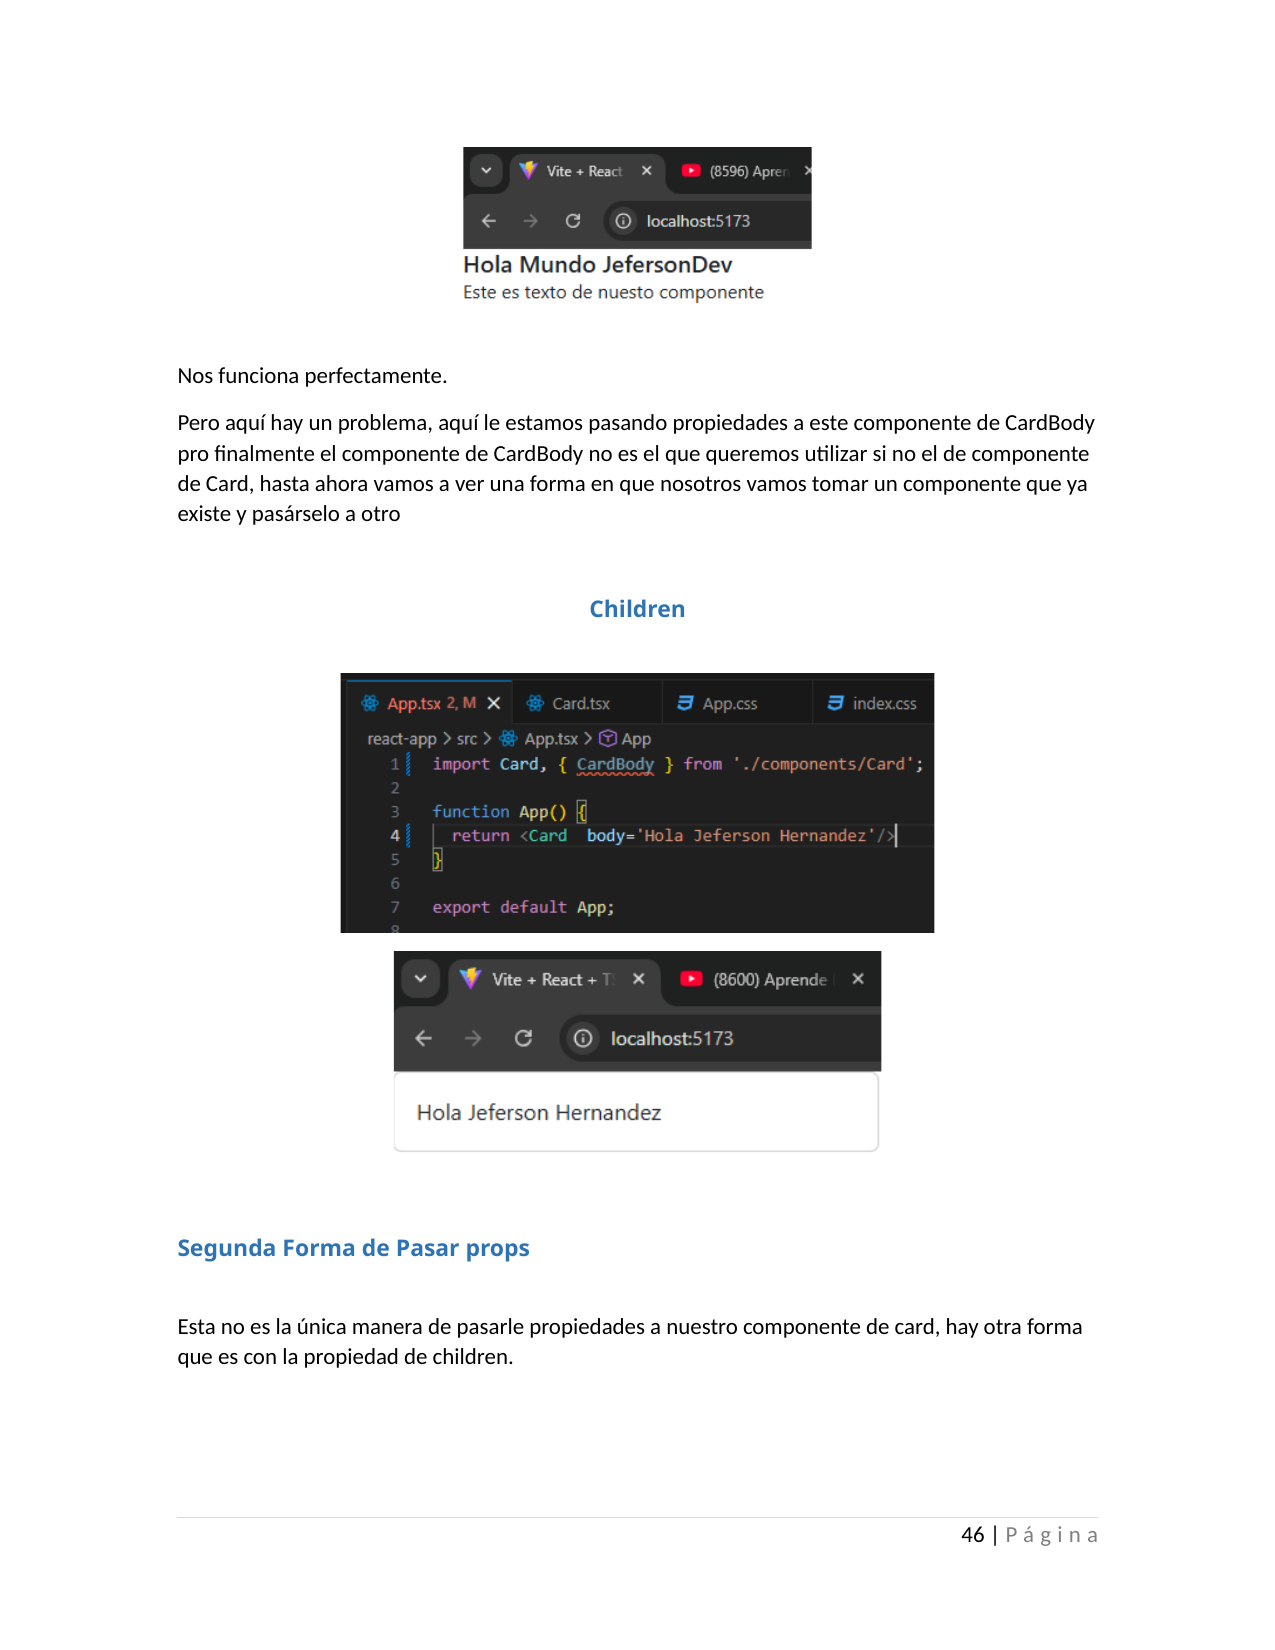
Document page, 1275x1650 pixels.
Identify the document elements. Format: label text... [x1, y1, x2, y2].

picture [463, 147, 812, 343]
text Pero aquí hay un problema, aquí le estamos pasando propiedades a este componente de CardBody pro finalmente el componente de CardBody no es el que queremos utilizar si no el de componente de Card, hasta ahora vamos a ver una forma en que nosotros vamos tomar un componente que ya existe y pasárselo a otro [177, 408, 1098, 527]
subtitle Segunda Forma de Pasar props [177, 1232, 1098, 1263]
picture [340, 673, 935, 933]
subtitle Children [177, 593, 1098, 624]
picture [393, 951, 882, 1166]
text Esta no es la única manera de pasarle propiedades a nuestro componente de card, hay otra forma que es con la propiedad de children. [177, 1312, 1098, 1370]
text Nos funciona perfectamente. [177, 362, 1098, 390]
